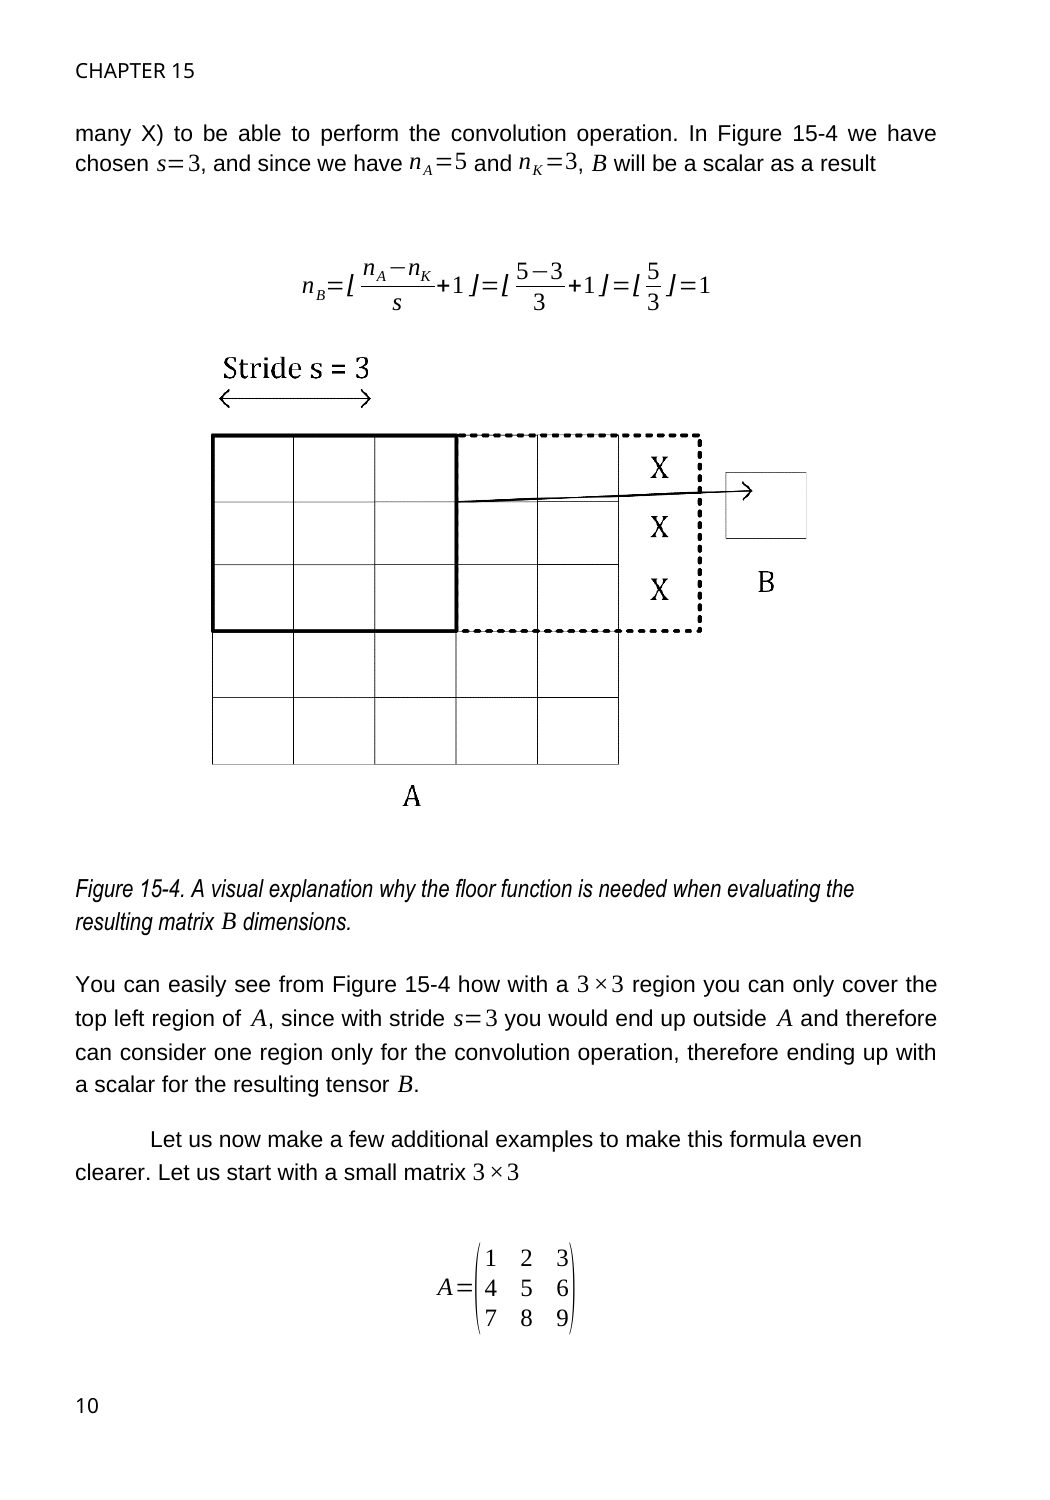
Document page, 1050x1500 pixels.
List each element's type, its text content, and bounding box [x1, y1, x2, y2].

text Let us now make a few additional examples to make this formula even clearer. Let us start with a small matrix [75, 1119, 937, 1186]
picture [206, 340, 807, 829]
text Figure 15-4. A visual explanation why the floor function is needed when evaluating the resulting matrix dimensions. [75, 874, 937, 936]
text You can easily see from Figure 15-4 how with a region you can only cover the top left region of , since with stride you would end up outside and therefore can consider one region only for the convolution operation, therefore ending up with a scalar for the resulting tensor . [75, 965, 937, 1098]
